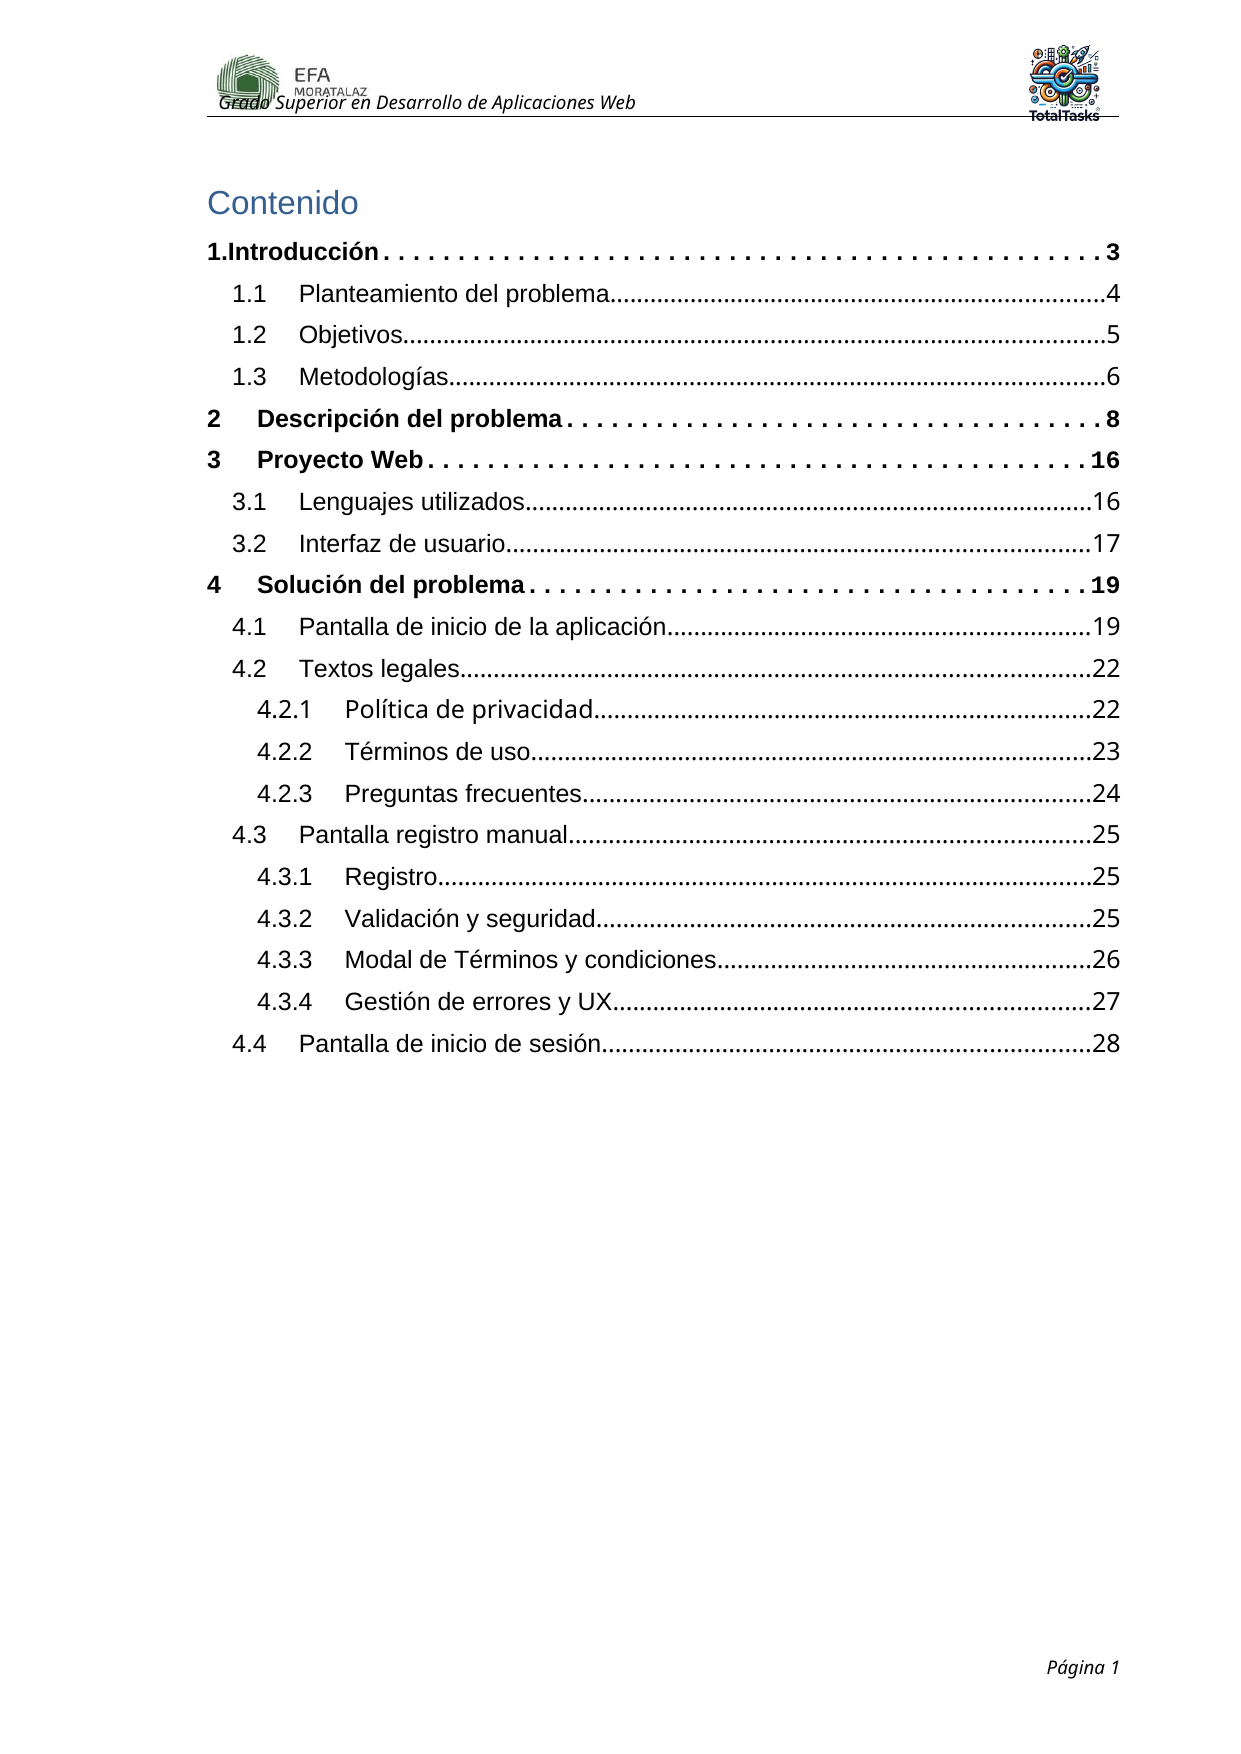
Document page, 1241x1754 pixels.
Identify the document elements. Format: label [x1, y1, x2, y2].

picture [192, 37, 400, 126]
picture [1012, 117, 1117, 137]
picture [1012, 32, 1117, 116]
